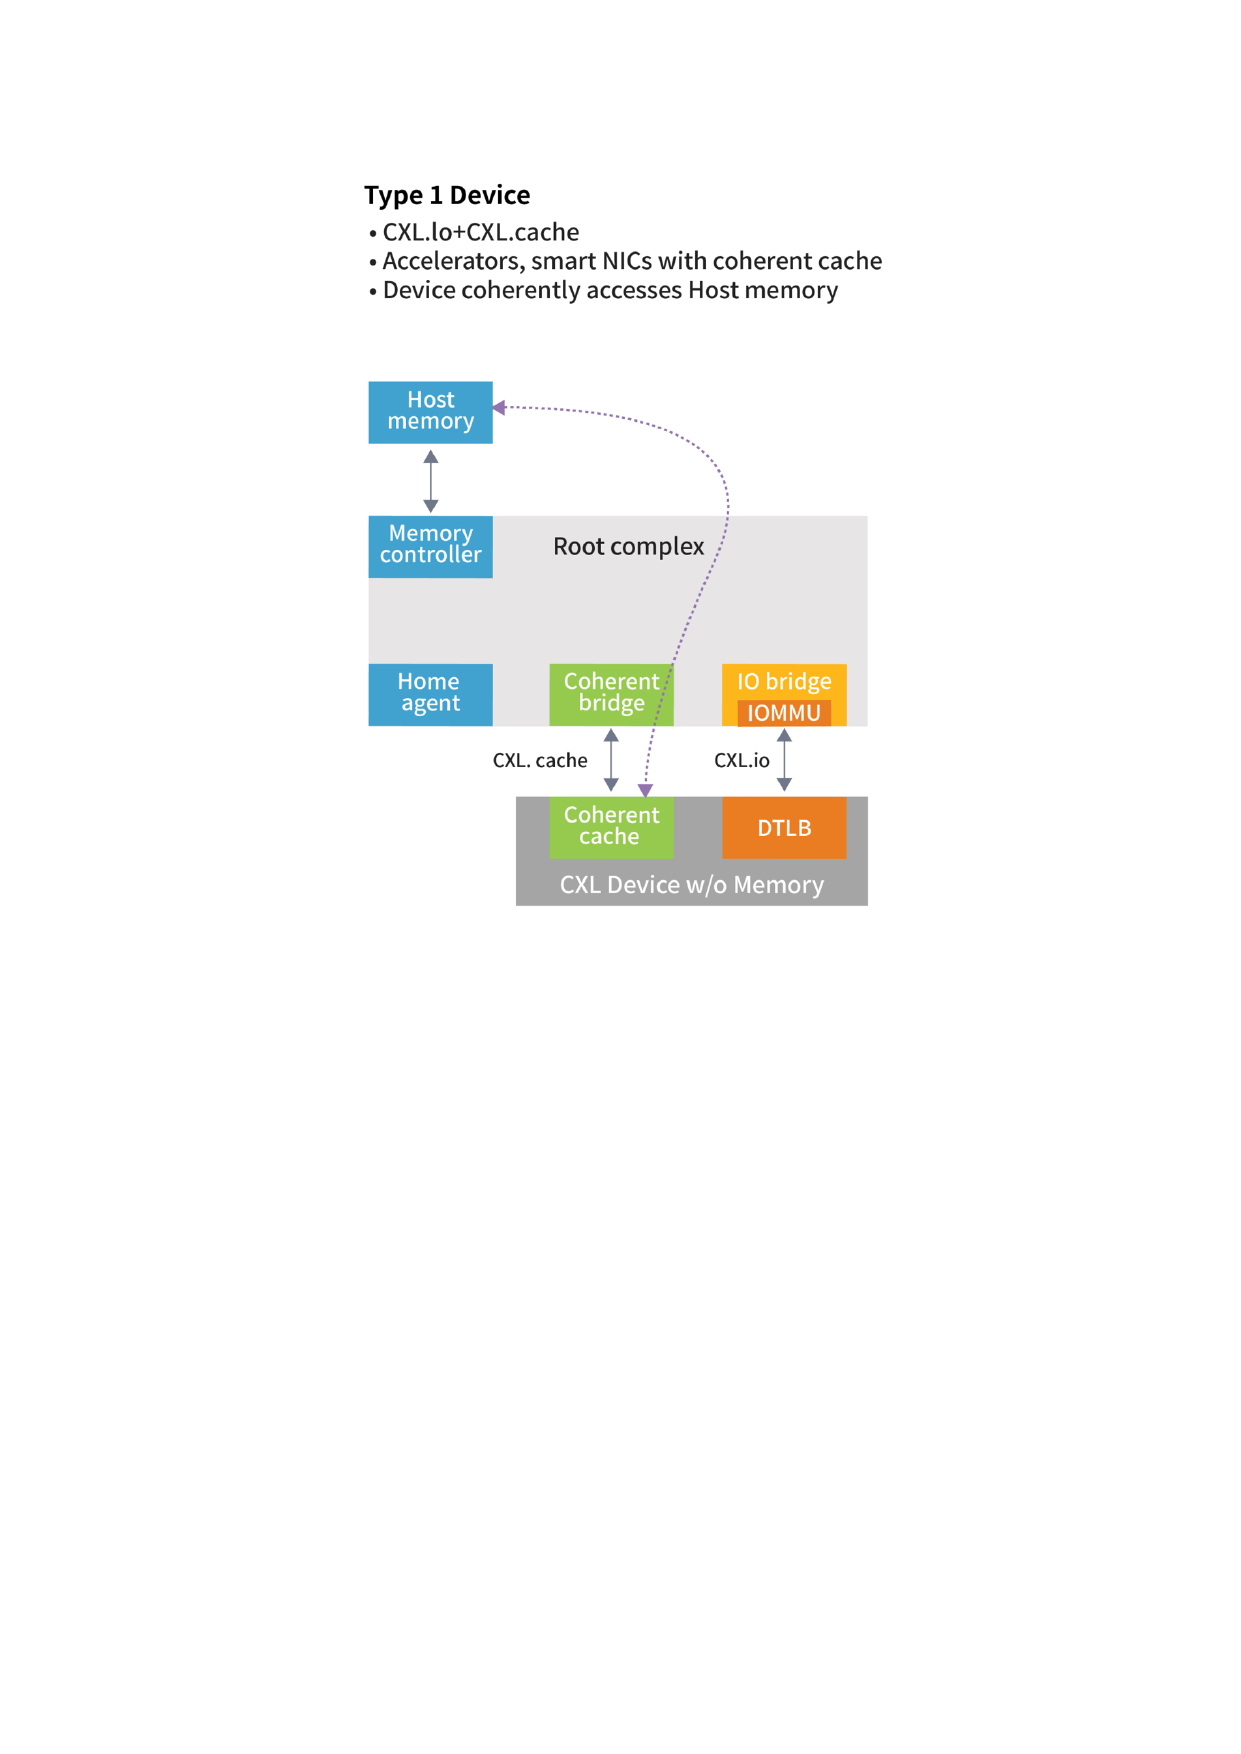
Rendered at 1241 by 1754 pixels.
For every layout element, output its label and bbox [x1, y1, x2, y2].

picture [328, 162, 913, 1004]
